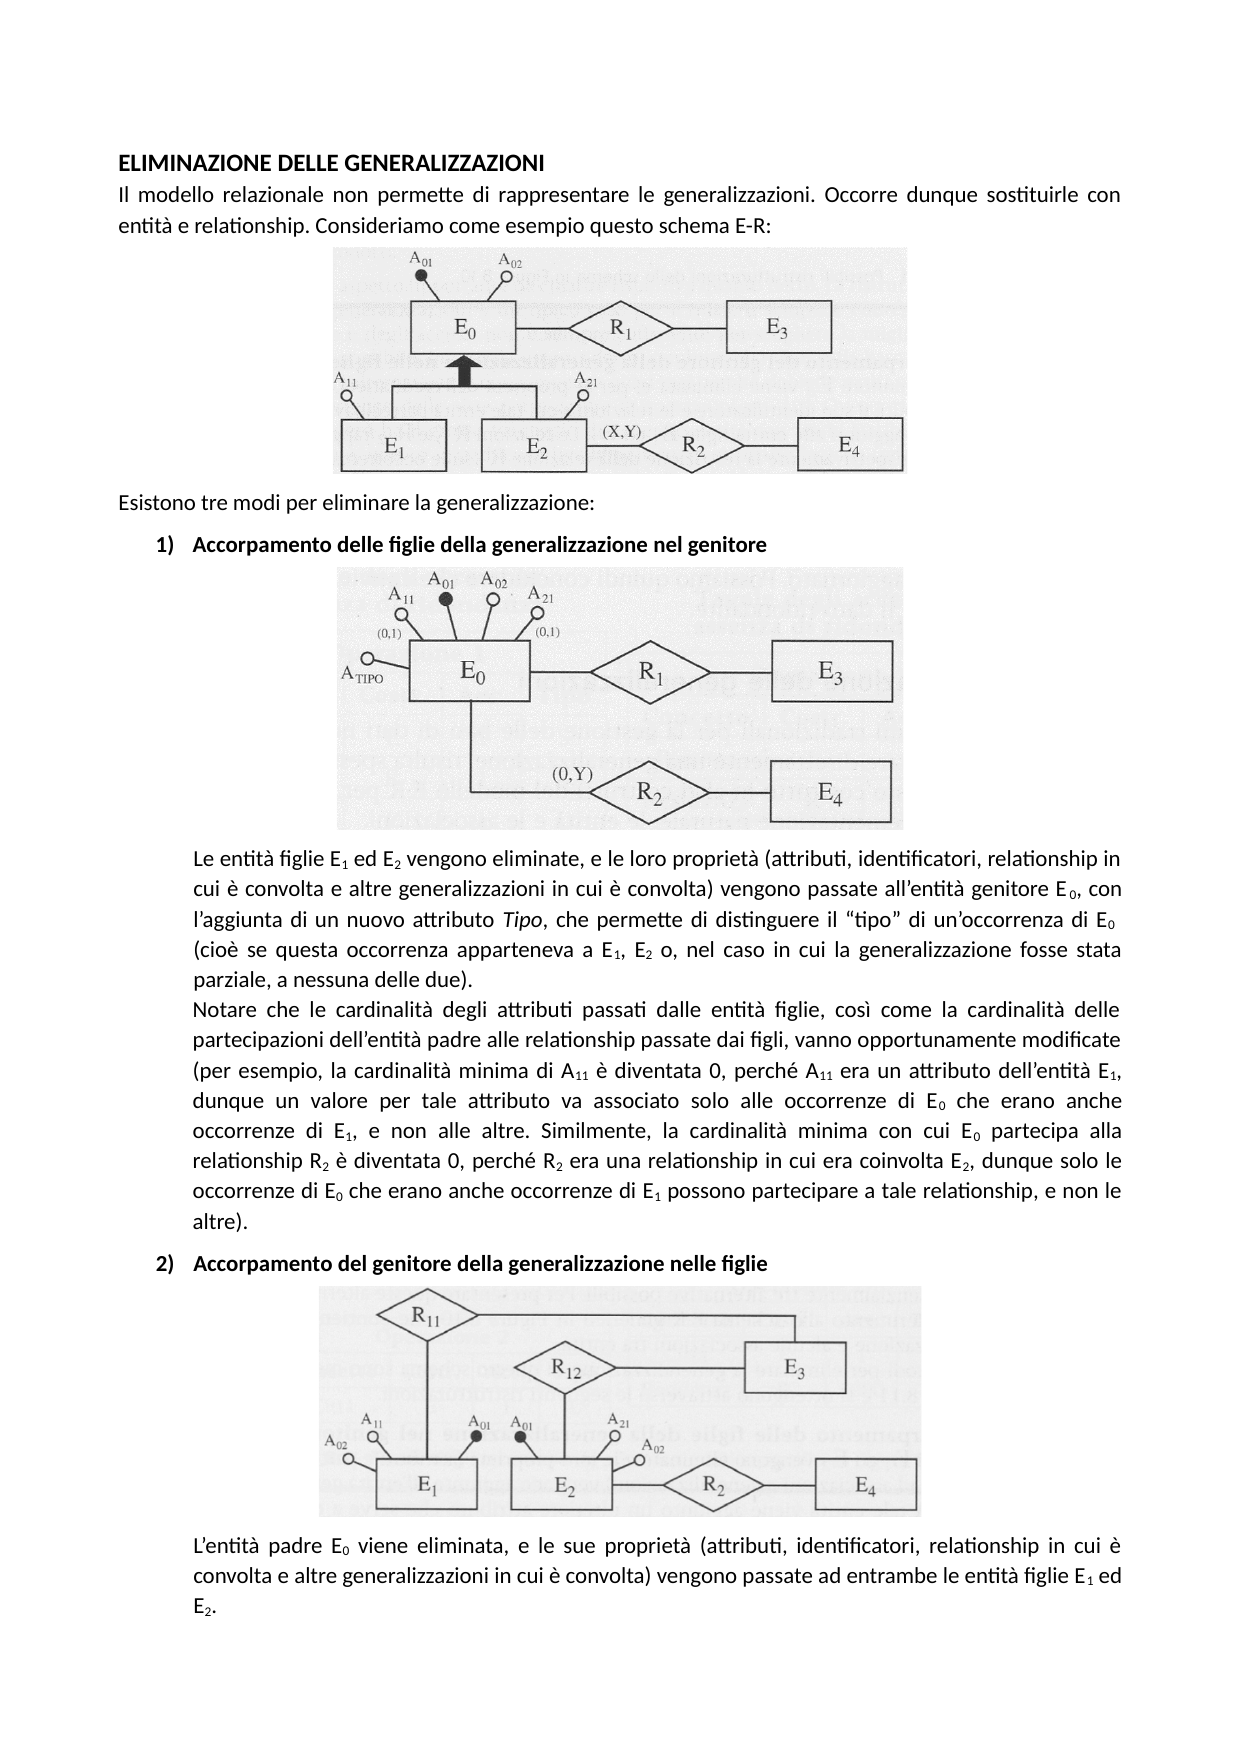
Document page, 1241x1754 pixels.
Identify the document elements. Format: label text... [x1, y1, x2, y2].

list Accorpamento delle figlie della generalizzazione nel genitore [155, 531, 1122, 559]
list Accorpamento del genitore della generalizzazione nelle figlie [156, 1249, 1122, 1277]
text Esistono tre modi per eliminare la generalizzazione: [118, 488, 1122, 516]
list Notare che le cardinalità degli attributi passati dalle entità figlie, così come la cardinalità delle partecipazioni dell’entità padre alle relationship passate dai figli, vanno opportunamente modificate (per esempio, la cardinalità minima di A11 è diventata 0, perché A11 era un attributo dell’entità E1, dunque un valore per tale attributo va associato solo alle occorrenze di E0 che erano anche occorrenze di E1, e non alle altre. Similmente, la cardinalità minima con cui E0 partecipa alla relationship R2 è diventata 0, perché R2 era una relationship in cui era coinvolta E2, dunque solo le occorrenze di E0 che erano anche occorrenze di E1 possono partecipare a tale relationship, e non le altre). [155, 995, 1122, 1235]
list L’entità padre E0 viene eliminata, e le sue proprietà (attributi, identificatori, relationship in cui è convolta e altre generalizzazioni in cui è convolta) vengono passate ad entrambe le entità figlie E1 ed E2. [156, 1531, 1122, 1619]
picture [336, 567, 904, 830]
list Le entità figlie E1 ed E2 vengono eliminate, e le loro proprietà (attributi, identificatori, relationship in cui è convolta e altre generalizzazioni in cui è convolta) vengono passate all’entità genitore E0, con l’aggiunta di un nuovo attributo Tipo, che permette di distinguere il “tipo” di un’occorrenza di E0 (cioè se questa occorrenza apparteneva a E1, E2 o, nel caso in cui la generalizzazione fosse stata parziale, a nessuna delle due). [156, 844, 1122, 993]
picture [318, 1286, 922, 1517]
text ELIMINAZIONE DELLE GENERALIZZAZIONI [118, 148, 1122, 178]
text Il modello relazionale non permette di rappresentare le generalizzazioni. Occorre dunque sostituirle con entità e relationship. Consideriamo come esempio questo schema E-R: [118, 181, 1122, 239]
picture [332, 247, 908, 474]
